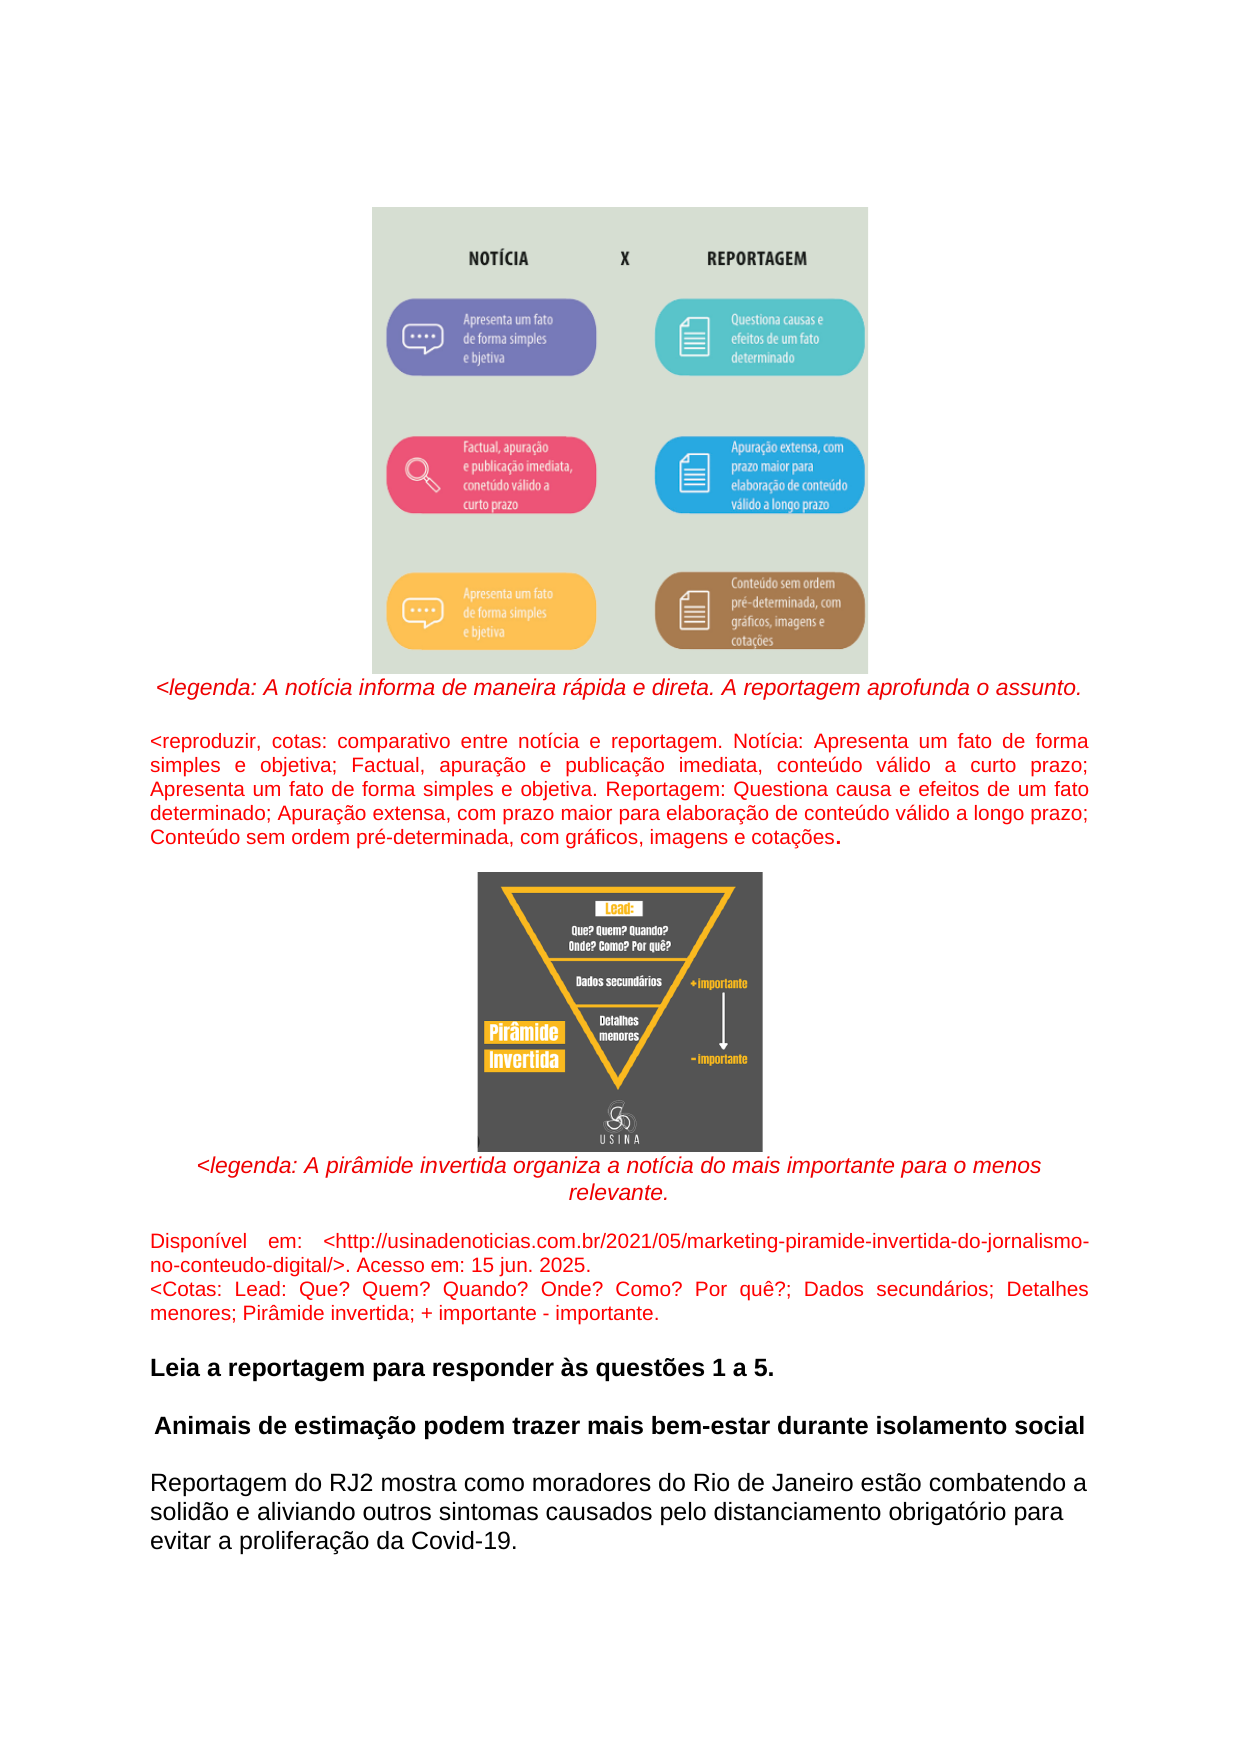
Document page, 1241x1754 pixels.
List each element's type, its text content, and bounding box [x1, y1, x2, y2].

text Animais de estimação podem trazer mais bem-estar durante isolamento social [150, 1411, 1090, 1439]
text Reportagem do RJ2 mostra como moradores do Rio de Janeiro estão combatendo a solidão e aliviando outros sintomas causados pelo distanciamento obrigatório para evitar a proliferação da Covid-19. [150, 1468, 1090, 1554]
picture [372, 207, 869, 674]
text <reproduzir, cotas: comparativo entre notícia e reportagem. Notícia: Apresenta um fato de forma simples e objetiva; Factual, apuração e publicação imediata, conteúdo válido a curto prazo; Apresenta um fato de forma simples e objetiva. Reportagem: Questiona causa e efeitos de um fato determinado; Apuração extensa, com prazo maior para elaboração de conteúdo válido a longo prazo; Conteúdo sem ordem pré-determinada, com gráficos, imagens e cotações. [150, 729, 1090, 849]
text <legenda: A pirâmide invertida organiza a notícia do mais importante para o menos relevante. [150, 1152, 1090, 1205]
text Disponível em: <http://usinadenoticias.com.br/2021/05/marketing-piramide-invertida-do-jornalismo-no-conteudo-digital/>. Acesso em: 15 jun. 2025. [150, 1229, 1090, 1277]
text <Cotas: Lead: Que? Quem? Quando? Onde? Como? Por quê?; Dados secundários; Detalhes menores; Pirâmide invertida; + importante - importante. [150, 1277, 1090, 1324]
text <legenda: A notícia informa de maneira rápida e direta. A reportagem aprofunda o assunto. [150, 674, 1090, 700]
picture [477, 872, 763, 1152]
text Leia a reportagem para responder às questões 1 a 5. [150, 1353, 1090, 1382]
